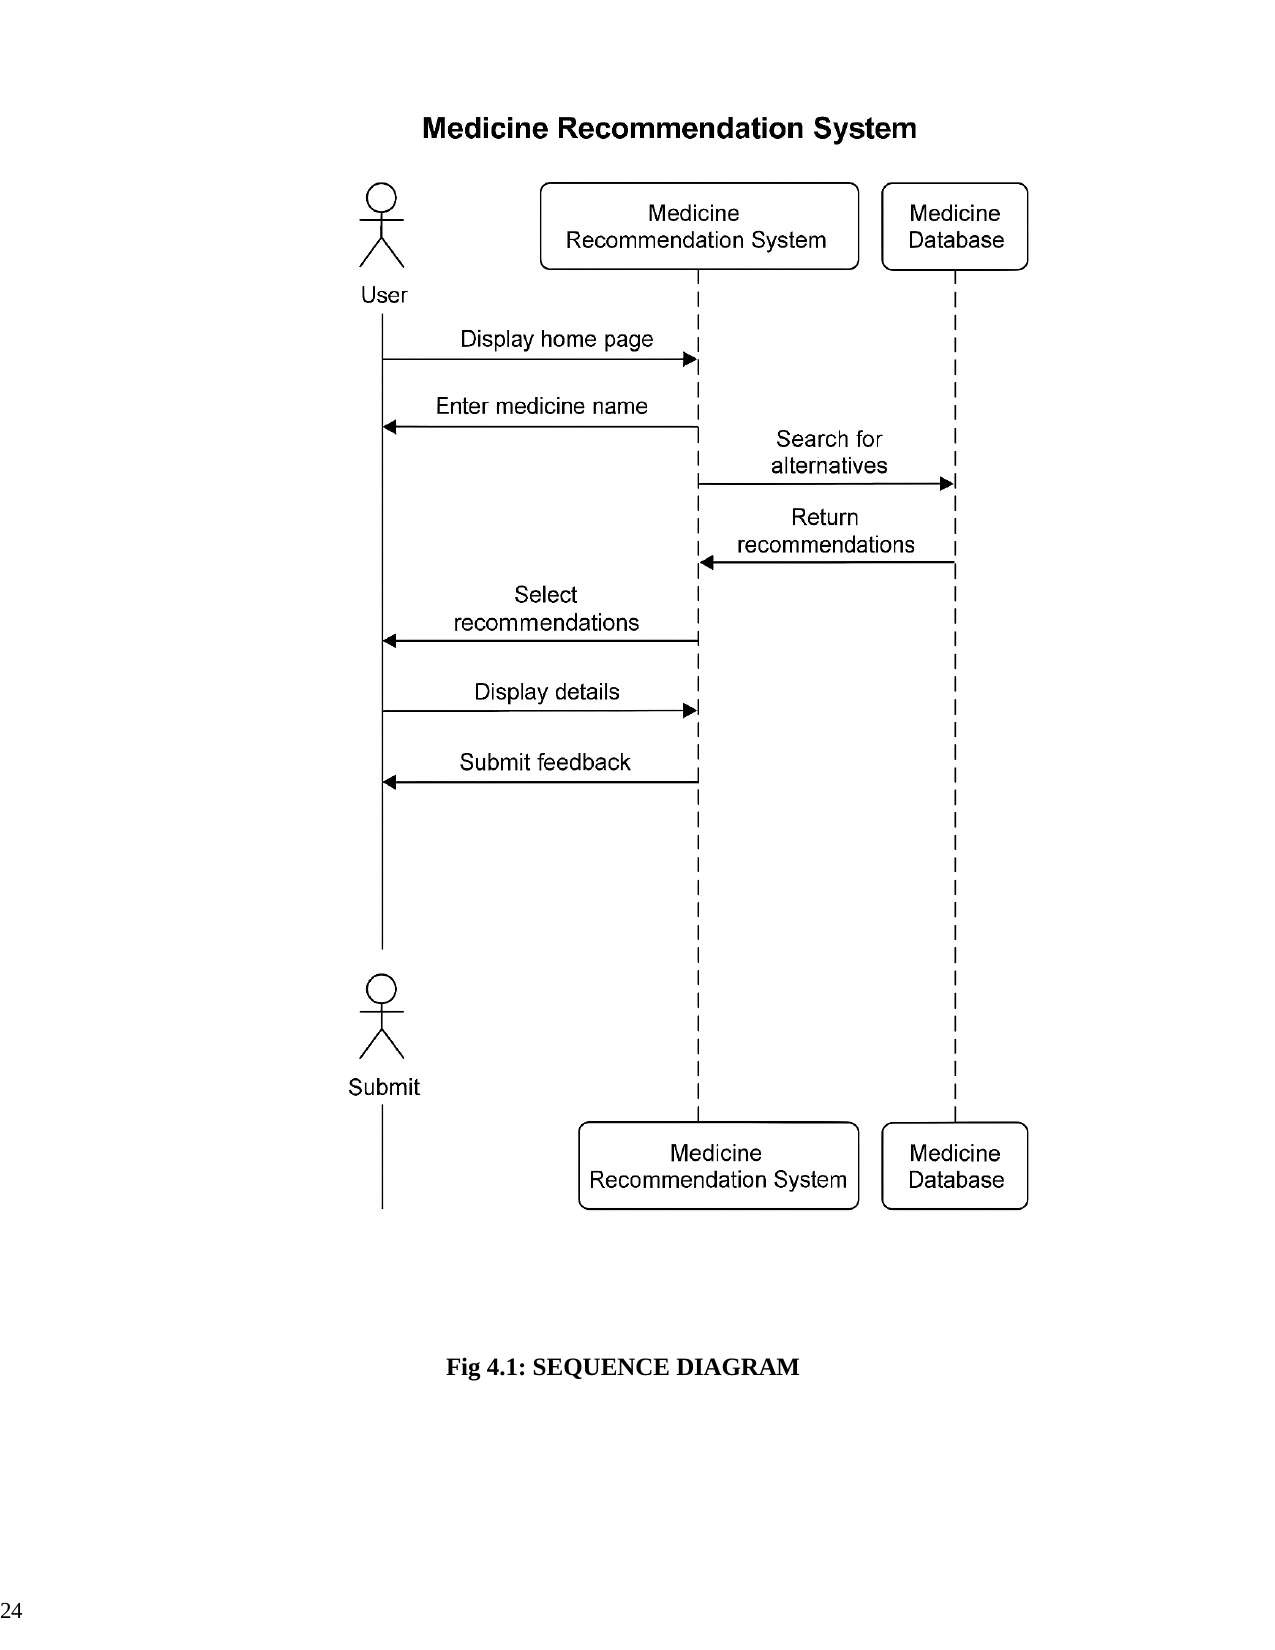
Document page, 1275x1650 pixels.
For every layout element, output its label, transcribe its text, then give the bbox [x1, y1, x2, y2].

picture [295, 112, 1044, 1235]
text Fig 4.1: SEQUENCE DIAGRAM [261, 1352, 985, 1381]
